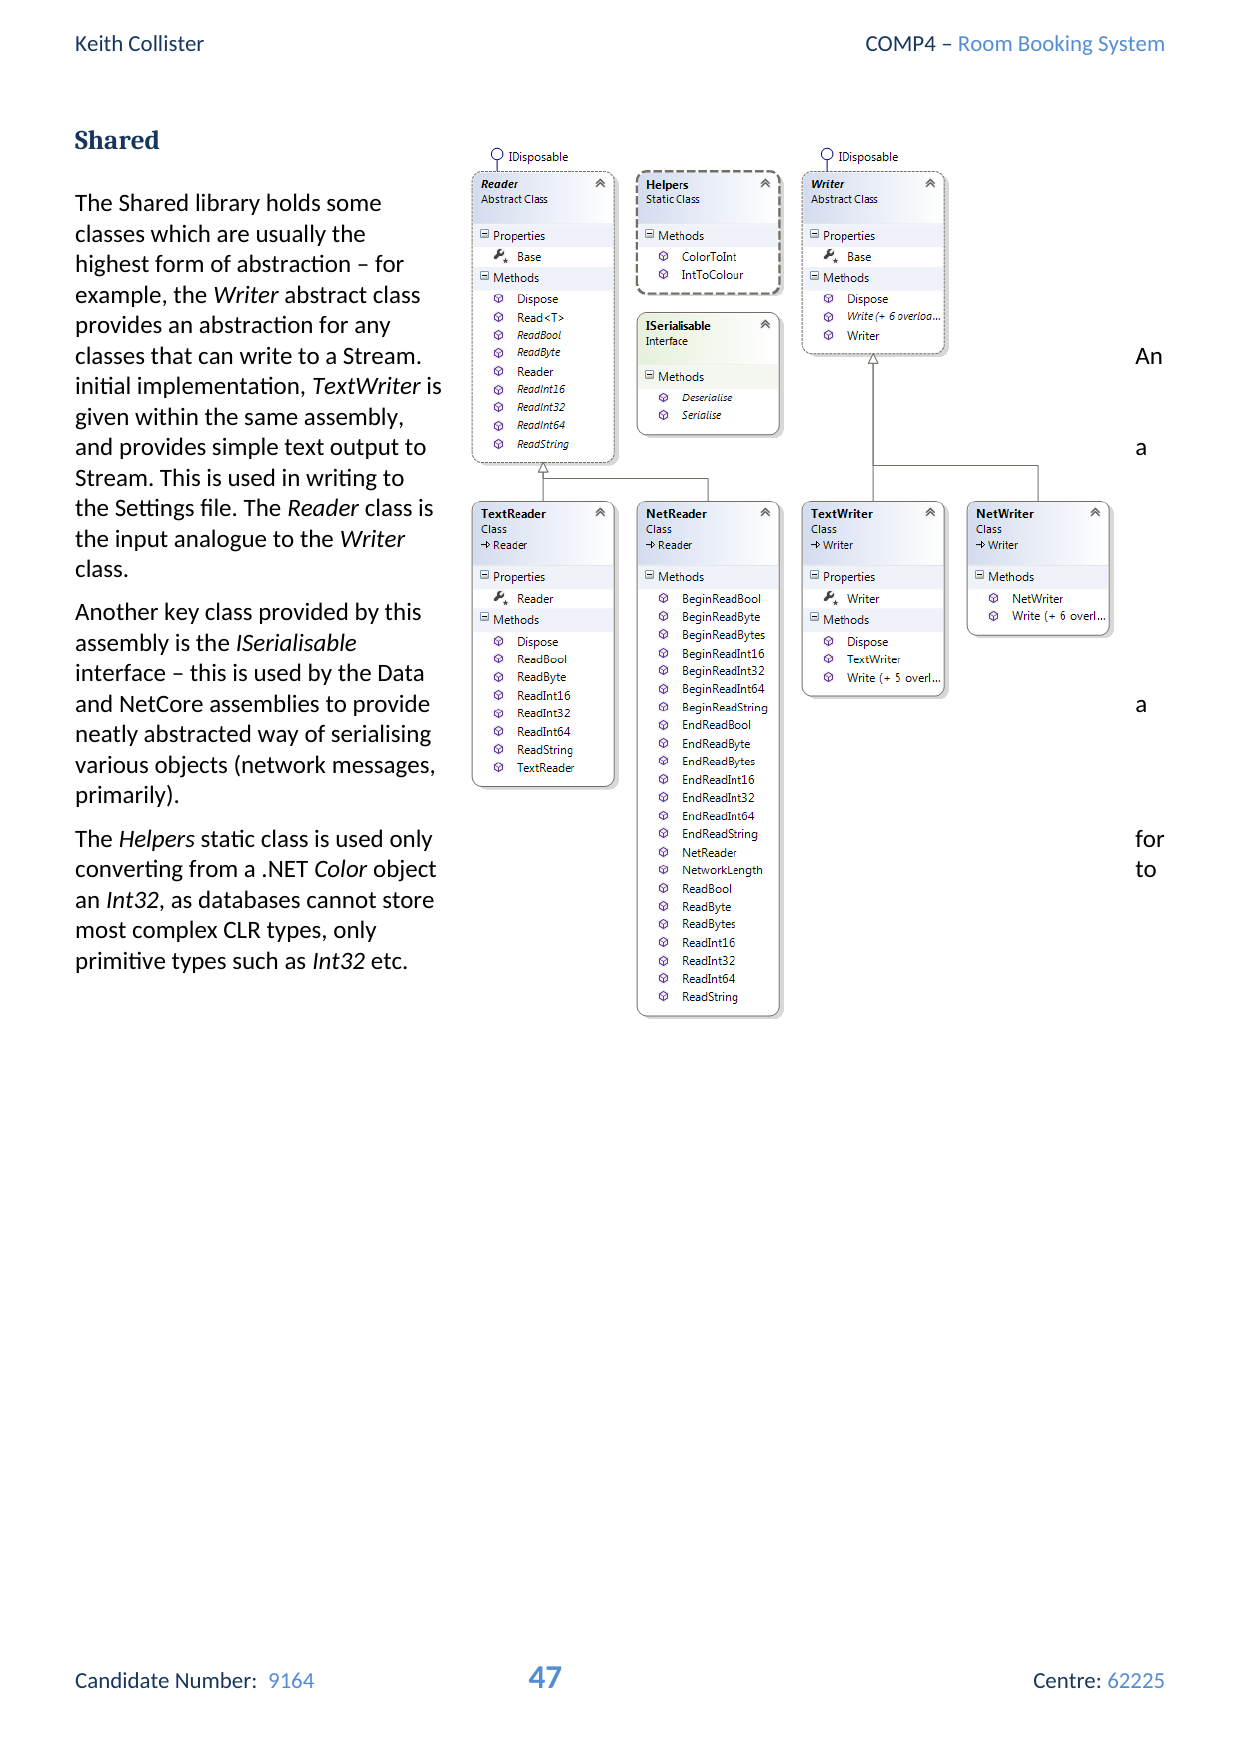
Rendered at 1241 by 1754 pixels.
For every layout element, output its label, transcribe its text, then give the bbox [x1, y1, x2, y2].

subtitle Shared [75, 125, 1165, 156]
picture [462, 138, 1117, 1023]
text Another key class provided by this assembly is the ISerialisable interface – this is used by the Data and NetCore assemblies to provide a neatly abstracted way of serialising various objects (network messages, primarily). [75, 597, 462, 810]
text The Shared library holds some classes which are usually the highest form of abstraction – for example, the Writer abstract class provides an abstraction for any classes that can write to a Stream. An initial implementation, TextWriter is given within the same assembly, and provides simple text output to a Stream. This is used in writing to the Settings file. The Reader class is the input analogue to the Writer class. [75, 187, 462, 584]
text The Helpers static class is used only for converting from a .NET Color object to an Int32, as databases cannot store most complex CLR types, only primitive types such as Int32 etc. [75, 823, 462, 975]
